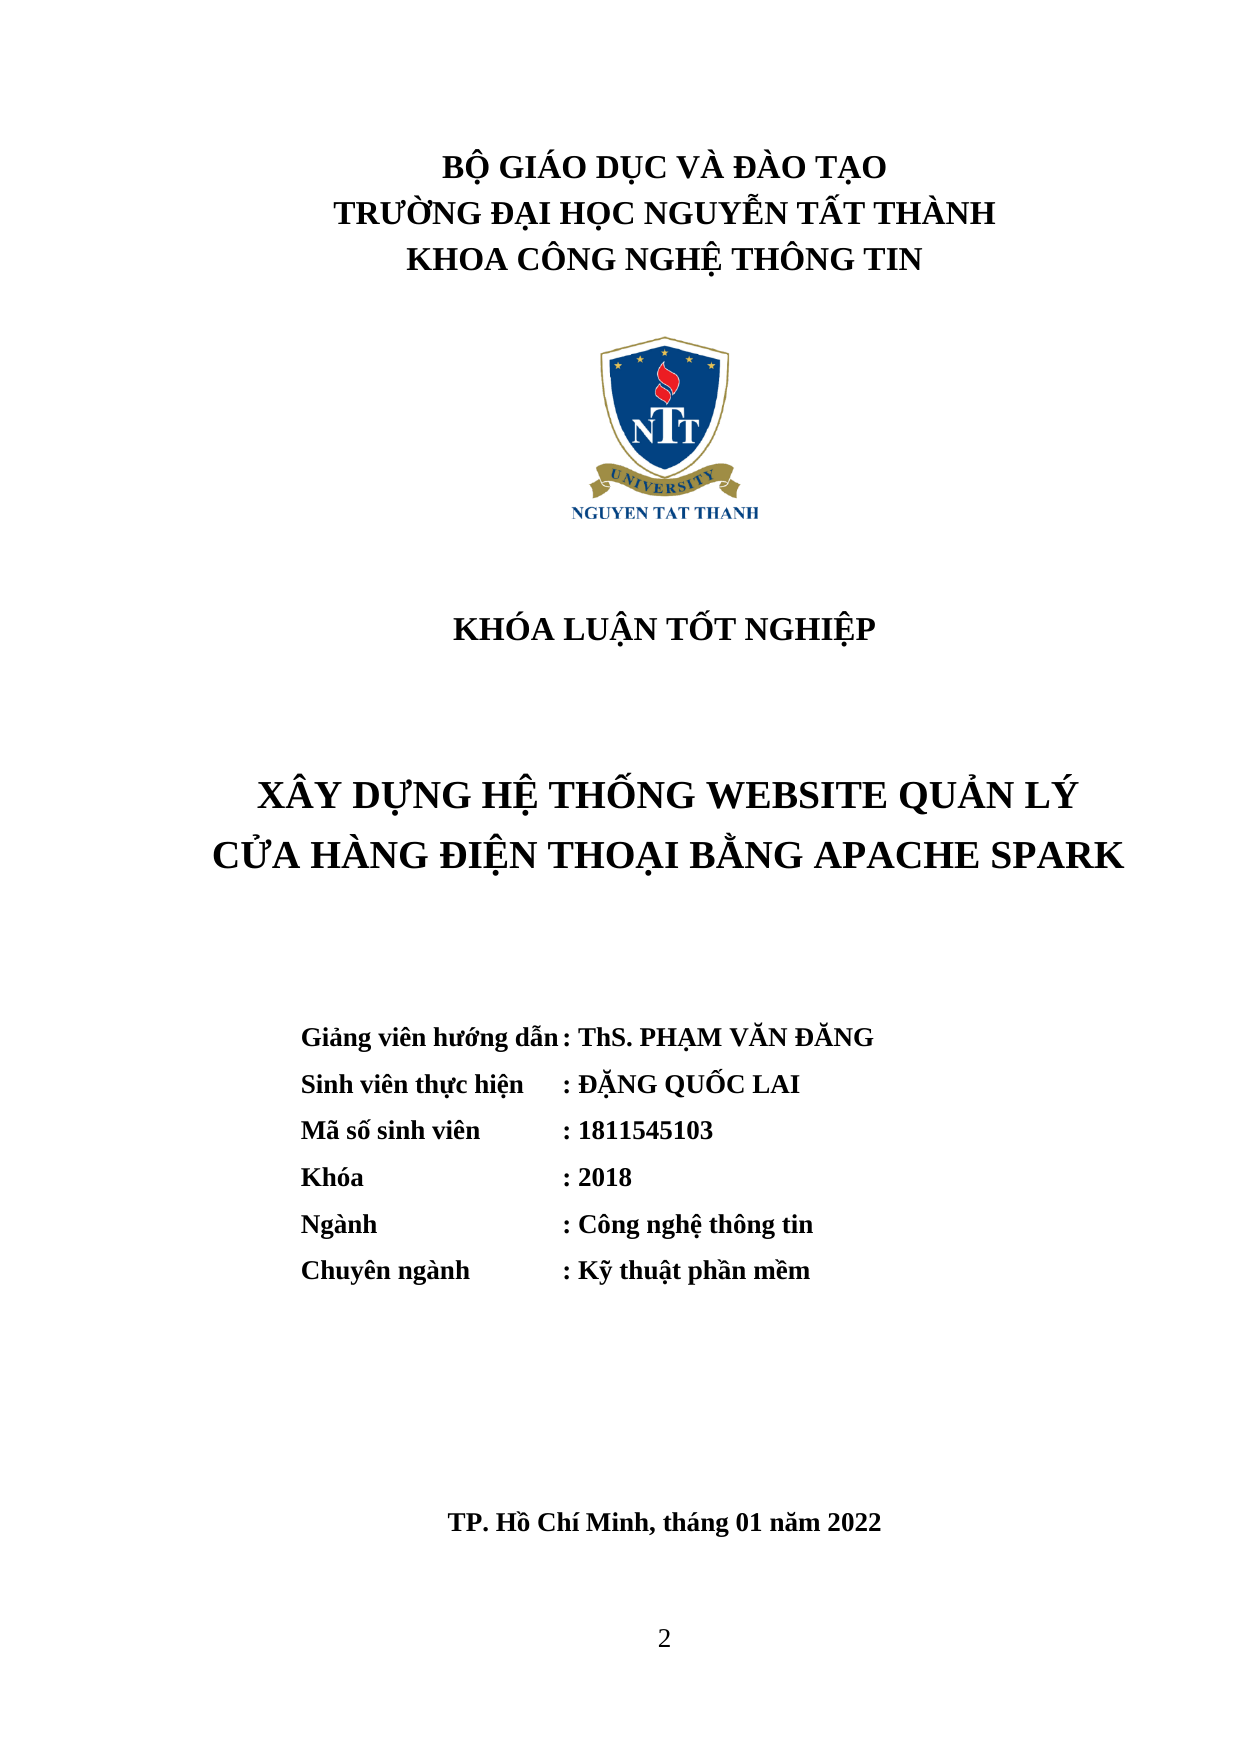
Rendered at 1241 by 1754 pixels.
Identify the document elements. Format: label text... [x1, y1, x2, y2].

text KHOA CÔNG NGHỆ THÔNG TIN [207, 239, 1122, 278]
text Chuyên ngành : Kỹ thuật phần mềm [207, 1254, 1122, 1286]
text Giảng viên hướng dẫn : ThS. PHẠM VĂN ĐĂNG [207, 1021, 1122, 1052]
text KHÓA LUẬN TỐT NGHIỆP [207, 609, 1122, 647]
text Ngành : Công nghệ thông tin [207, 1208, 1122, 1239]
text TP. Hồ Chí Minh, tháng 01 năm 2022 [207, 1507, 1122, 1538]
text Khóa : 2018 [207, 1161, 1122, 1192]
text Mã số sinh viên : 1811545103 [207, 1114, 1122, 1146]
text Sinh viên thực hiện : ĐẶNG QUỐC LAI [207, 1068, 1122, 1099]
picture [571, 336, 758, 519]
text XÂY DỰNG HỆ THỐNG WEBSITE QUẢN LÝ CỬA HÀNG ĐIỆN THOẠI BẰNG APACHE SPARK [211, 772, 1125, 877]
text BỘ GIÁO DỤC VÀ ĐÀO TẠO [207, 148, 1122, 186]
text TRƯỜNG ĐẠI HỌC NGUYỄN TẤT THÀNH [207, 194, 1122, 232]
